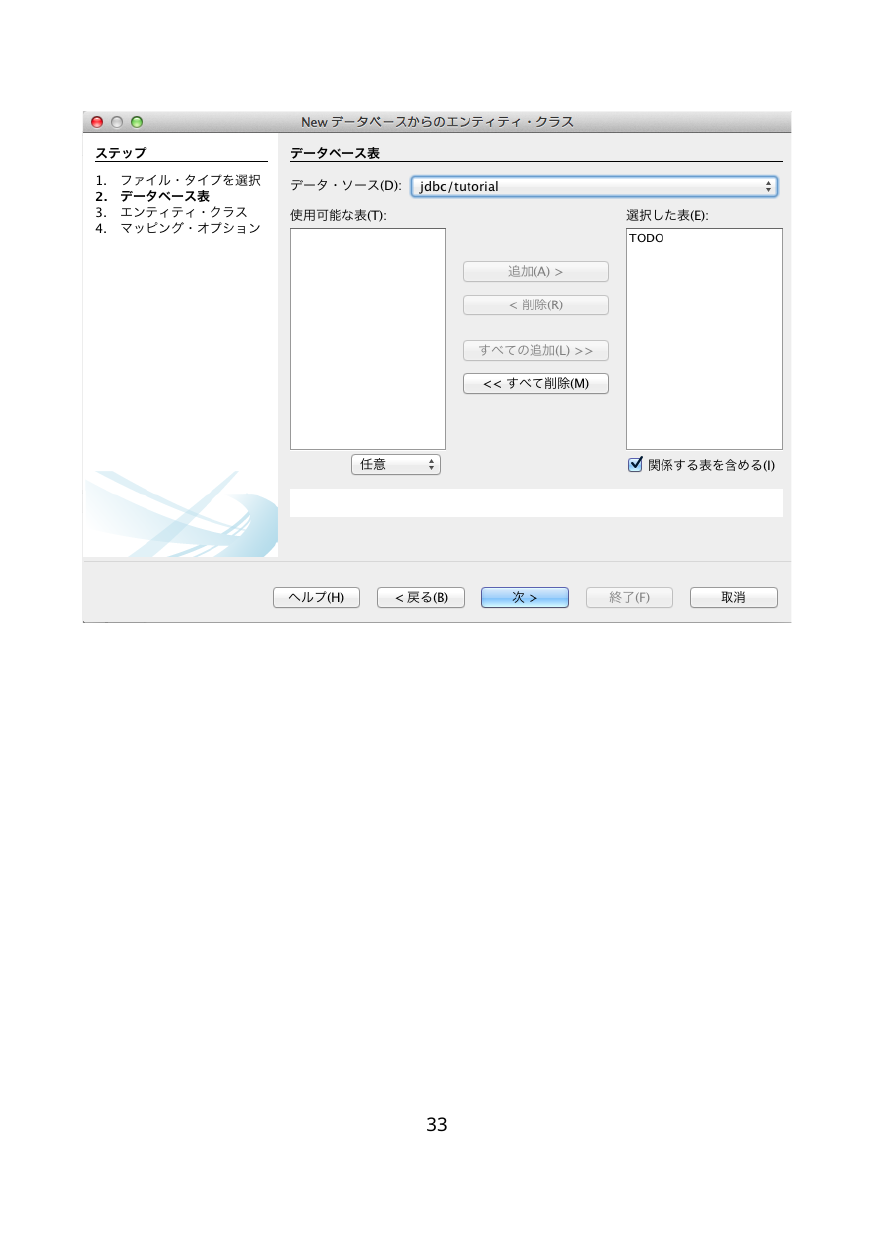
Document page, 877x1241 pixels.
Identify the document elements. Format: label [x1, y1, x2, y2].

picture [82, 111, 792, 623]
